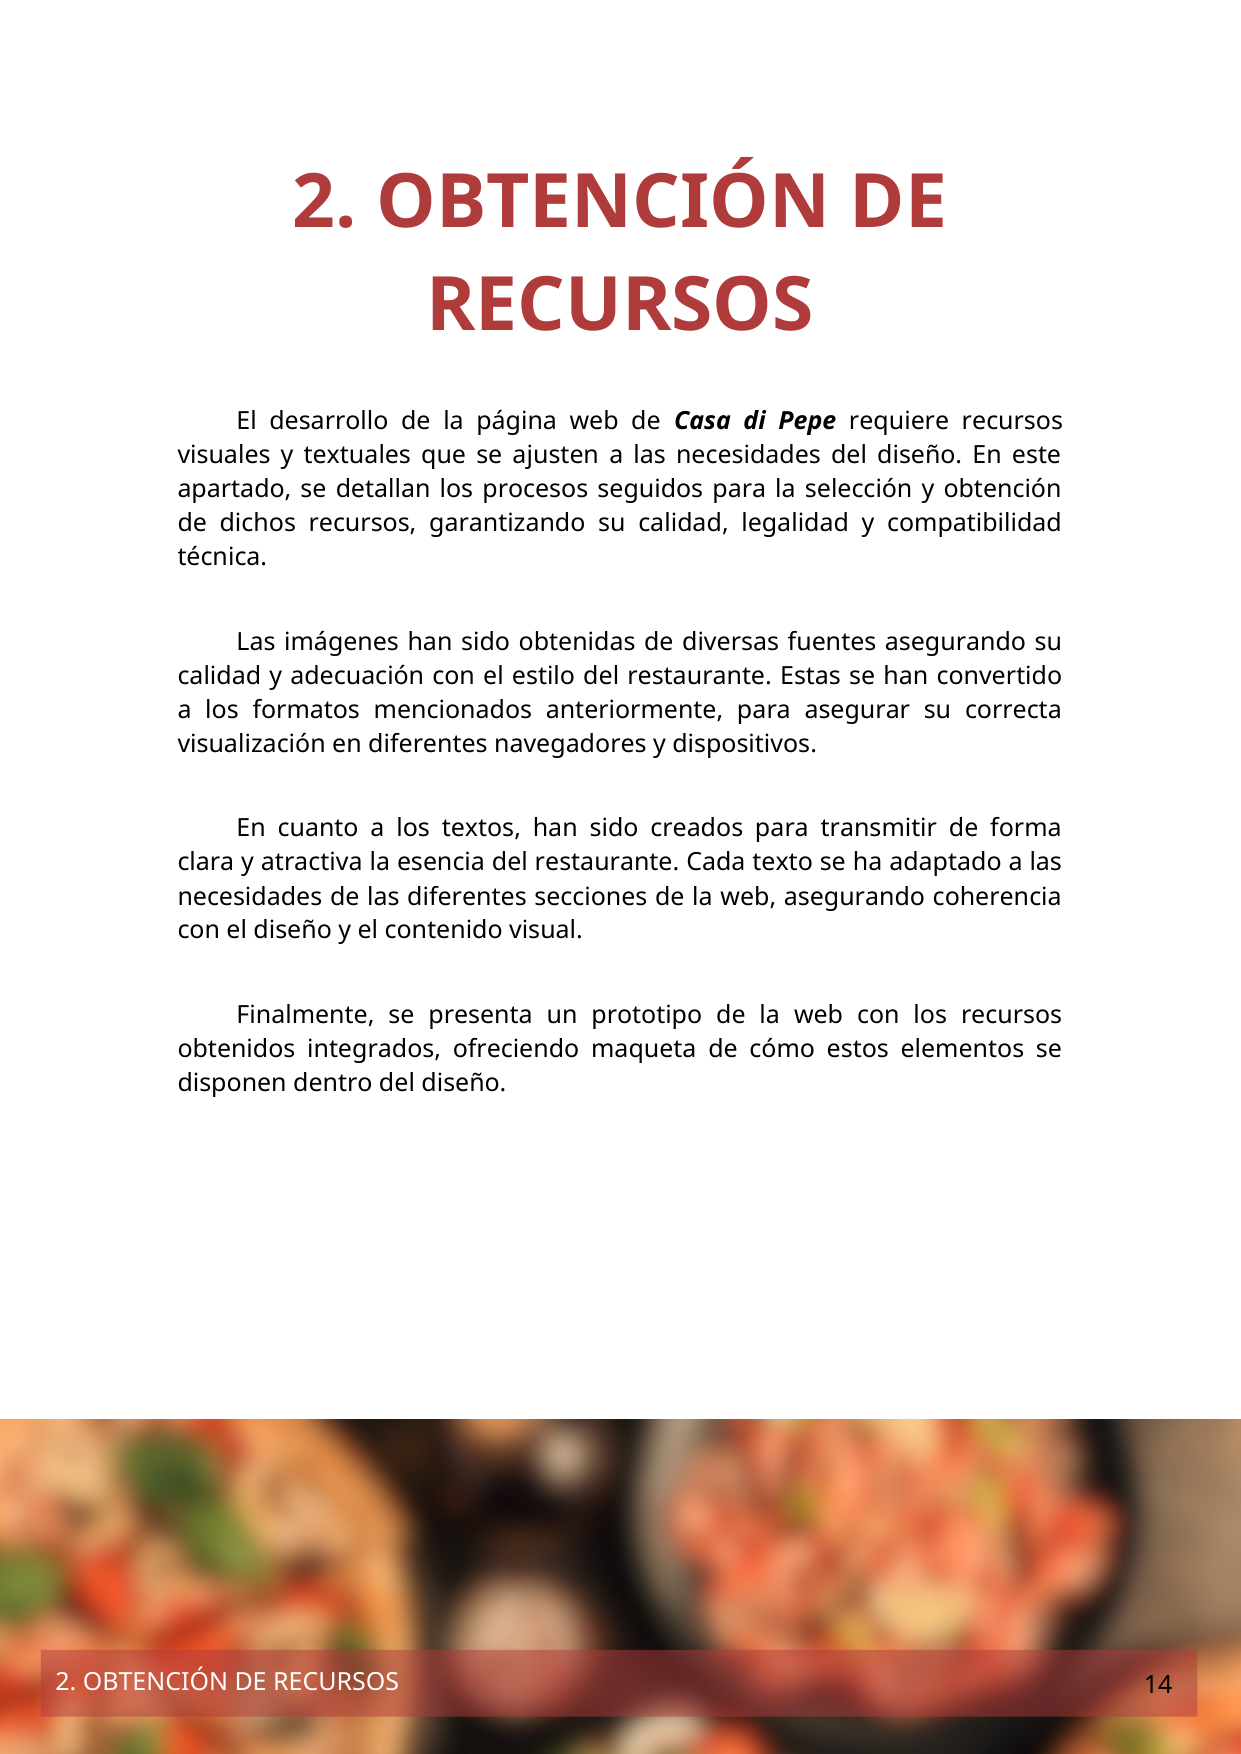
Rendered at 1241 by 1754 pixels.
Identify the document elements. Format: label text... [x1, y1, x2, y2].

picture [0, 1419, 1241, 1754]
text En cuanto a los textos, han sido creados para transmitir de forma clara y atractiva la esencia del restaurante. Cada texto se ha adaptado a las necesidades de las diferentes secciones de la web, asegurando coherencia con el diseño y el contenido visual. [177, 810, 1063, 946]
text El desarrollo de la página web de Casa di Pepe requiere recursos visuales y textuales que se ajusten a las necesidades del diseño. En este apartado, se detallan los procesos seguidos para la selección y obtención de dichos recursos, garantizando su calidad, legalidad y compatibilidad técnica. [177, 403, 1063, 573]
subtitle 2. OBTENCIÓN DE RECURSOS [177, 148, 1063, 352]
text Las imágenes han sido obtenidas de diversas fuentes asegurando su calidad y adecuación con el estilo del restaurante. Estas se han convertido a los formatos mencionados anteriormente, para asegurar su correcta visualización en diferentes navegadores y dispositivos. [177, 623, 1063, 760]
text Finalmente, se presenta un prototipo de la web con los recursos obtenidos integrados, ofreciendo maqueta de cómo estos elementos se disponen dentro del diseño. [177, 997, 1063, 1099]
